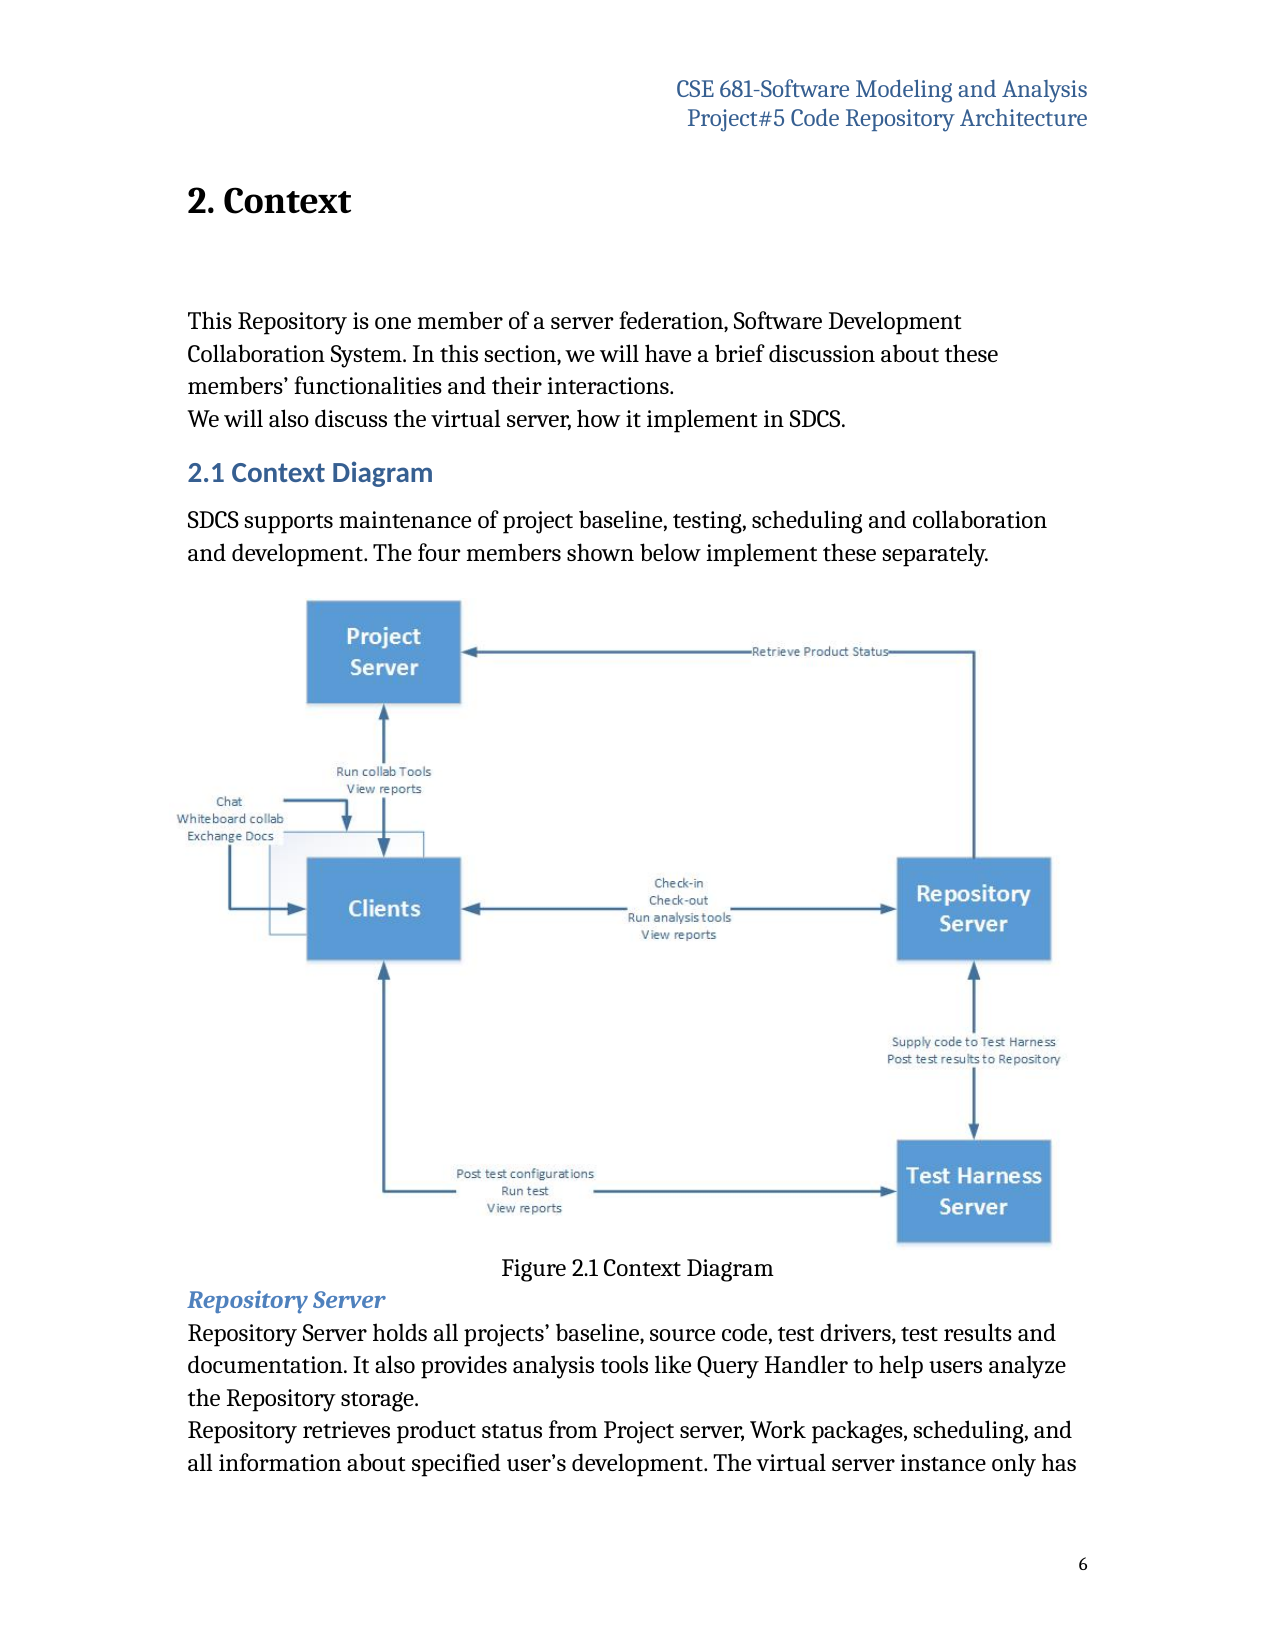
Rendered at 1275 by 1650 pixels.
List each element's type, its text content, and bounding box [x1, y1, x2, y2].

picture [168, 598, 1069, 1251]
text This Repository is one member of a server federation, Software Development Collaboration System. In this section, we will have a brief discussion about these members’ functionalities and their interactions. [187, 305, 1087, 403]
subtitle 2. Context [187, 169, 1087, 234]
text Repository Server [187, 1284, 1087, 1317]
text We will also discuss the virtual server, how it implement in SDCS. [187, 403, 1087, 435]
text SDCS supports maintenance of project baseline, testing, scheduling and collaboration and development. The four members shown below implement these separately. [187, 504, 1087, 569]
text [187, 1414, 1087, 1479]
subtitle 2.1 Context Diagram [187, 439, 1087, 504]
text Figure 2.1 Context Diagram [187, 1252, 1087, 1284]
text Repository Server holds all projects’ baseline, source code, test drivers, test results and documentation. It also provides analysis tools like Query Handler to help users analyze the Repository storage. [187, 1317, 1087, 1414]
